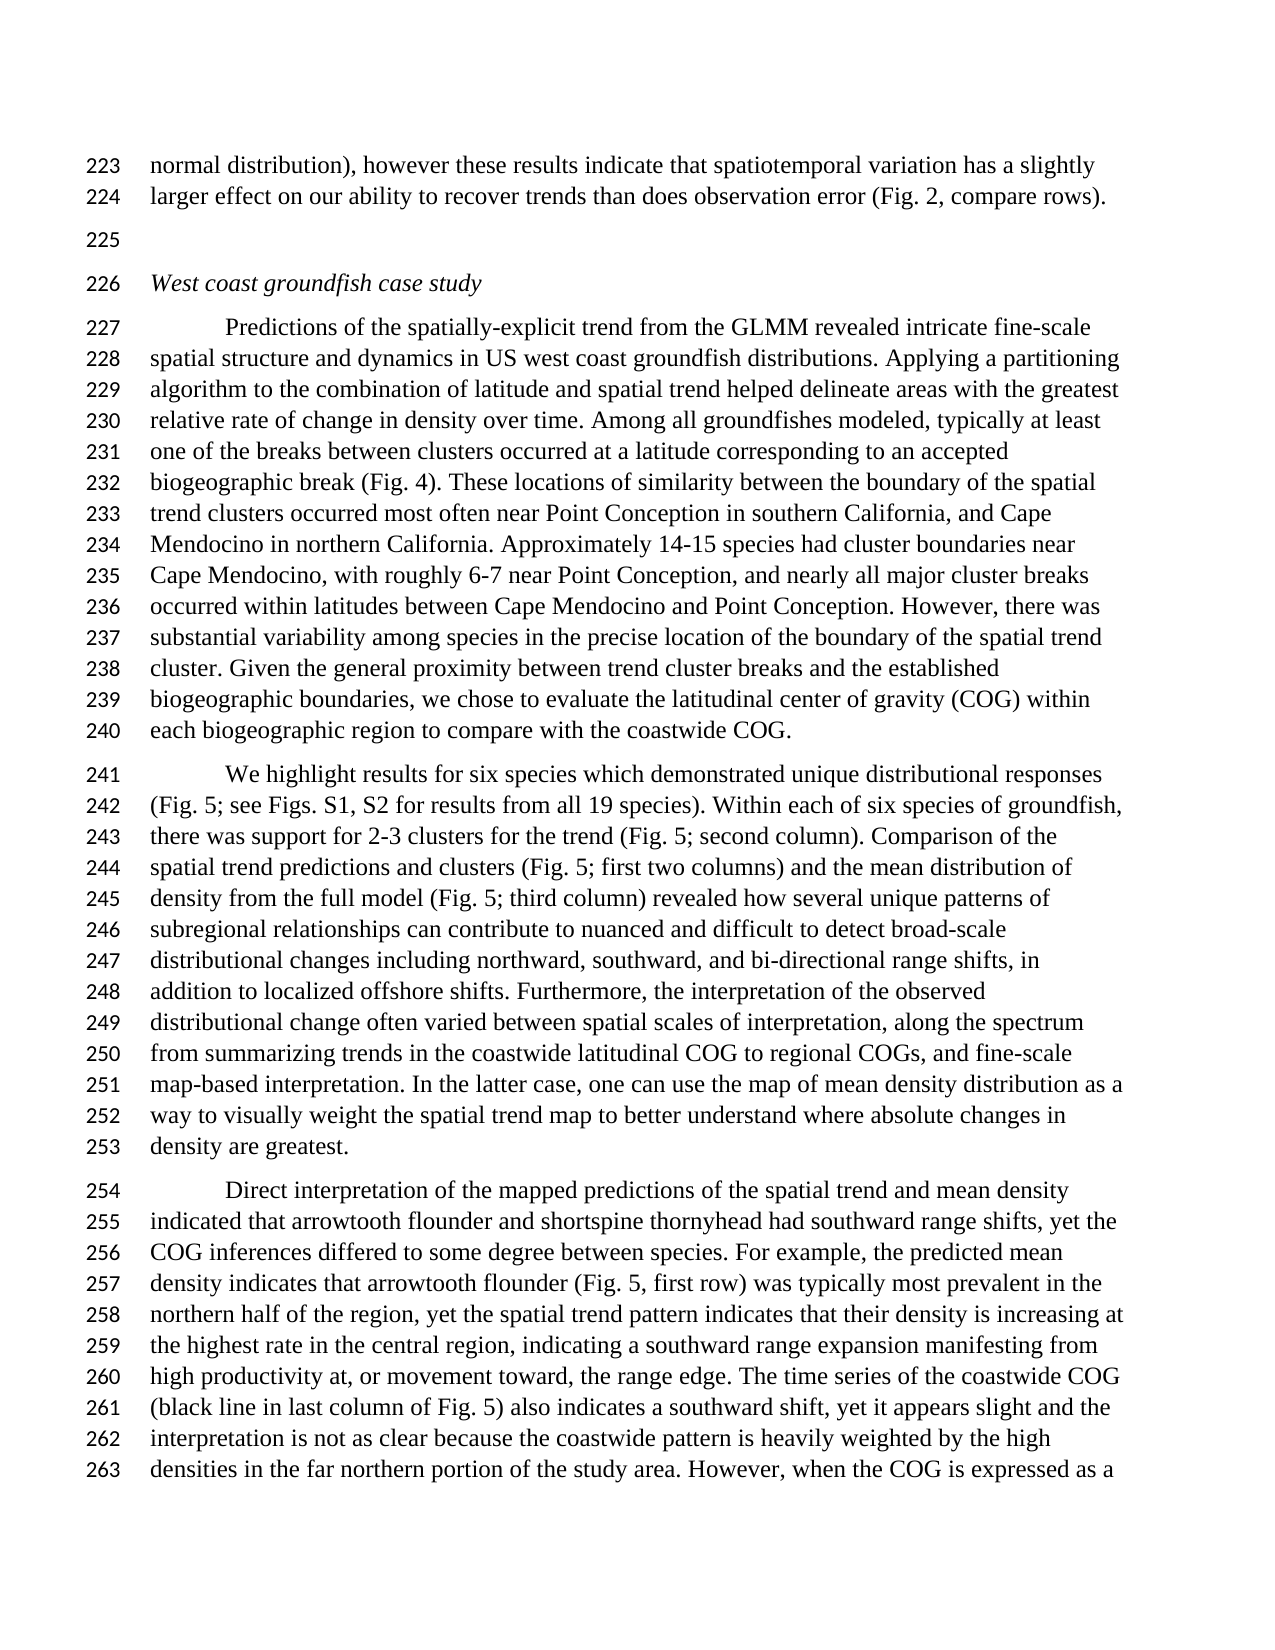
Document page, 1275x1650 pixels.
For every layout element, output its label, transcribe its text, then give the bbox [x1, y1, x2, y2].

text Predictions of the spatially-explicit trend from the GLMM revealed intricate fine-scale spatial structure and dynamics in US west coast groundfish distributions. Applying a partitioning algorithm to the combination of latitude and spatial trend helped delineate areas with the greatest relative rate of change in density over time. Among all groundfishes modeled, typically at least one of the breaks between clusters occurred at a latitude corresponding to an accepted biogeographic break (Fig. 4). These locations of similarity between the boundary of the spatial trend clusters occurred most often near Point Conception in southern California, and Cape Mendocino in northern California. Approximately 14-15 species had cluster boundaries near Cape Mendocino, with roughly 6-7 near Point Conception, and nearly all major cluster breaks occurred within latitudes between Cape Mendocino and Point Conception. However, there was substantial variability among species in the precise location of the boundary of the spatial trend cluster. Given the general proximity between trend cluster breaks and the established biogeographic boundaries, we chose to evaluate the latitudinal center of gravity (COG) within each biogeographic region to compare with the coastwide COG. [150, 312, 1125, 744]
text West coast groundfish case study [150, 268, 1125, 297]
text We highlight results for six species which demonstrated unique distributional responses (Fig. 5; see Figs. S1, S2 for results from all 19 species). Within each of six species of groundfish, there was support for 2-3 clusters for the trend (Fig. 5; second column). Comparison of the spatial trend predictions and clusters (Fig. 5; first two columns) and the mean distribution of density from the full model (Fig. 5; third column) revealed how several unique patterns of subregional relationships can contribute to nuanced and difficult to detect broad-scale distributional changes including northward, southward, and bi-directional range shifts, in addition to localized offshore shifts. Furthermore, the interpretation of the observed distributional change often varied between spatial scales of interpretation, along the spectrum from summarizing trends in the coastwide latitudinal COG to regional COGs, and fine-scale map-based interpretation. In the latter case, one can use the map of mean density distribution as a way to visually weight the spatial trend map to better understand where absolute changes in density are greatest. [150, 759, 1125, 1160]
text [150, 150, 1125, 210]
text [150, 1175, 1125, 1483]
